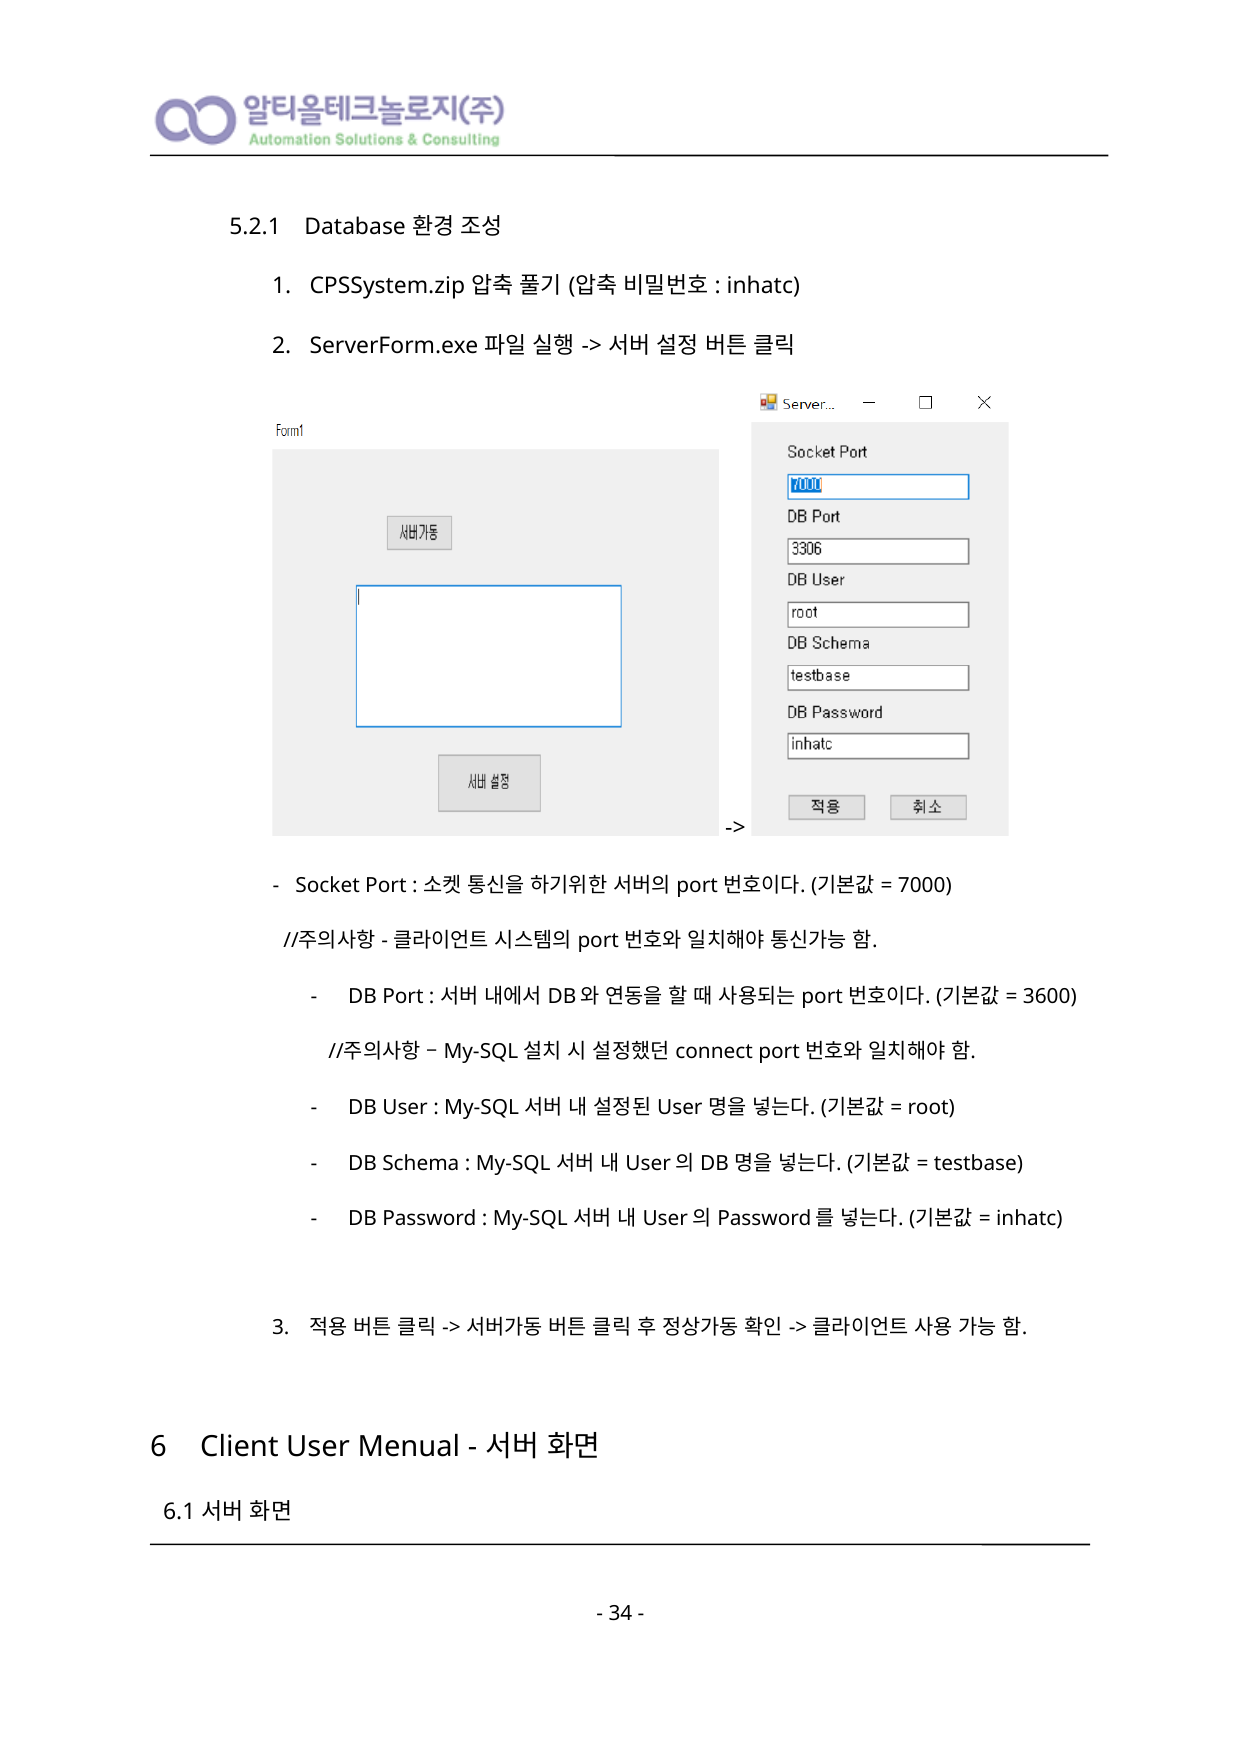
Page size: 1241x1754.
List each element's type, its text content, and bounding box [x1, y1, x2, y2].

list Client User Menual - 서버 화면 [150, 1423, 1090, 1465]
picture [272, 413, 719, 836]
list ServerForm.exe 파일 실행 -> 서버 설정 버튼 클릭 [272, 327, 1090, 360]
list DB Password : My-SQL 서버 내 User의 Password를 넣는다. (기본값 = inhatc) [310, 1202, 1090, 1232]
list Database 환경 조성 [229, 208, 1090, 242]
list DB User : My-SQL 서버 내 설정된 User 명을 넣는다. (기본값 = root) [310, 1090, 1090, 1121]
list DB Schema : My-SQL 서버 내 User의 DB 명을 넣는다. (기본값 = testbase) [310, 1146, 1090, 1176]
picture [150, 88, 510, 152]
list //주의사항 – My-SQL 설치 시 설정했던 connect port 번호와 일치해야 함. [309, 1035, 1090, 1065]
picture [751, 385, 1009, 836]
list DB Port : 서버 내에서 DB와 연동을 할 때 사용되는 port 번호이다. (기본값 = 3600) [310, 979, 1090, 1009]
list 6.1 서버 화면 [163, 1493, 1090, 1526]
list - Socket Port : 소켓 통신을 하기위한 서버의 port 번호이다. (기본값 = 7000) [272, 868, 1090, 898]
list 적용 버튼 클릭 -> 서버가동 버튼 클릭 후 정상가동 확인 -> 클라이언트 사용 가능 함. [272, 1311, 1090, 1341]
list CPSSystem.zip 압축 풀기 (압축 비밀번호 : inhatc) [272, 267, 1090, 301]
list //주의사항 - 클라이언트 시스템의 port 번호와 일치해야 통신가능 함. [272, 923, 1090, 954]
